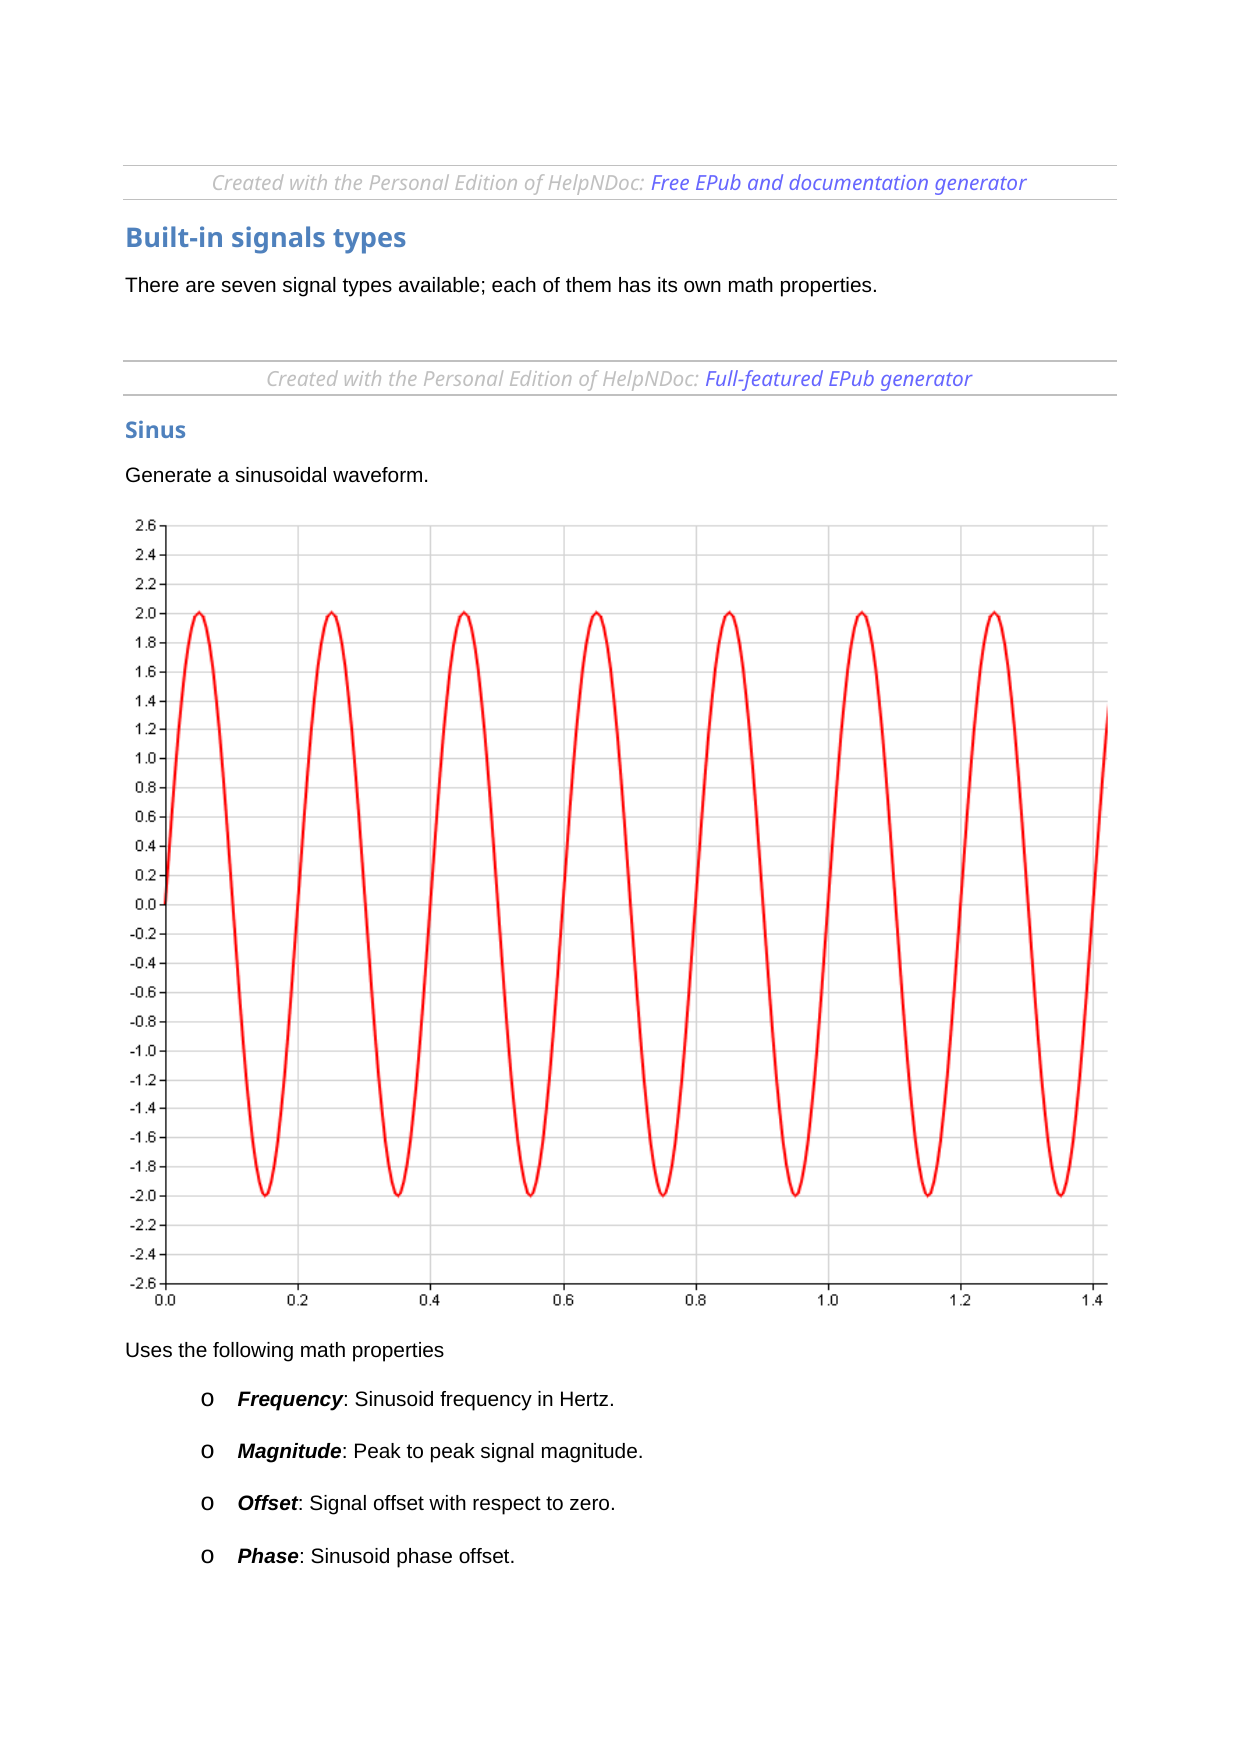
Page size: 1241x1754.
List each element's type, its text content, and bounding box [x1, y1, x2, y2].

list Magnitude: Peak to peak signal magnitude. [200, 1438, 1115, 1466]
text Uses the following math properties [125, 1337, 1115, 1361]
text Generate a sinusoidal waveform. [125, 462, 1115, 486]
text Built-in signals types [123, 216, 1117, 257]
text Sinus [123, 411, 1117, 447]
text There are seven signal types available; each of them has its own math properties. [125, 273, 1115, 297]
text Created with the Personal Edition of HelpNDoc: Full-featured EPub generator [123, 362, 1117, 394]
picture [125, 510, 1108, 1314]
text Created with the Personal Edition of HelpNDoc: Free EPub and documentation generator [123, 166, 1117, 199]
list Offset: Signal offset with respect to zero. [200, 1490, 1115, 1518]
list Phase: Sinusoid phase offset. [200, 1542, 1115, 1571]
list Frequency: Sinusoid frequency in Hertz. [200, 1385, 1115, 1414]
